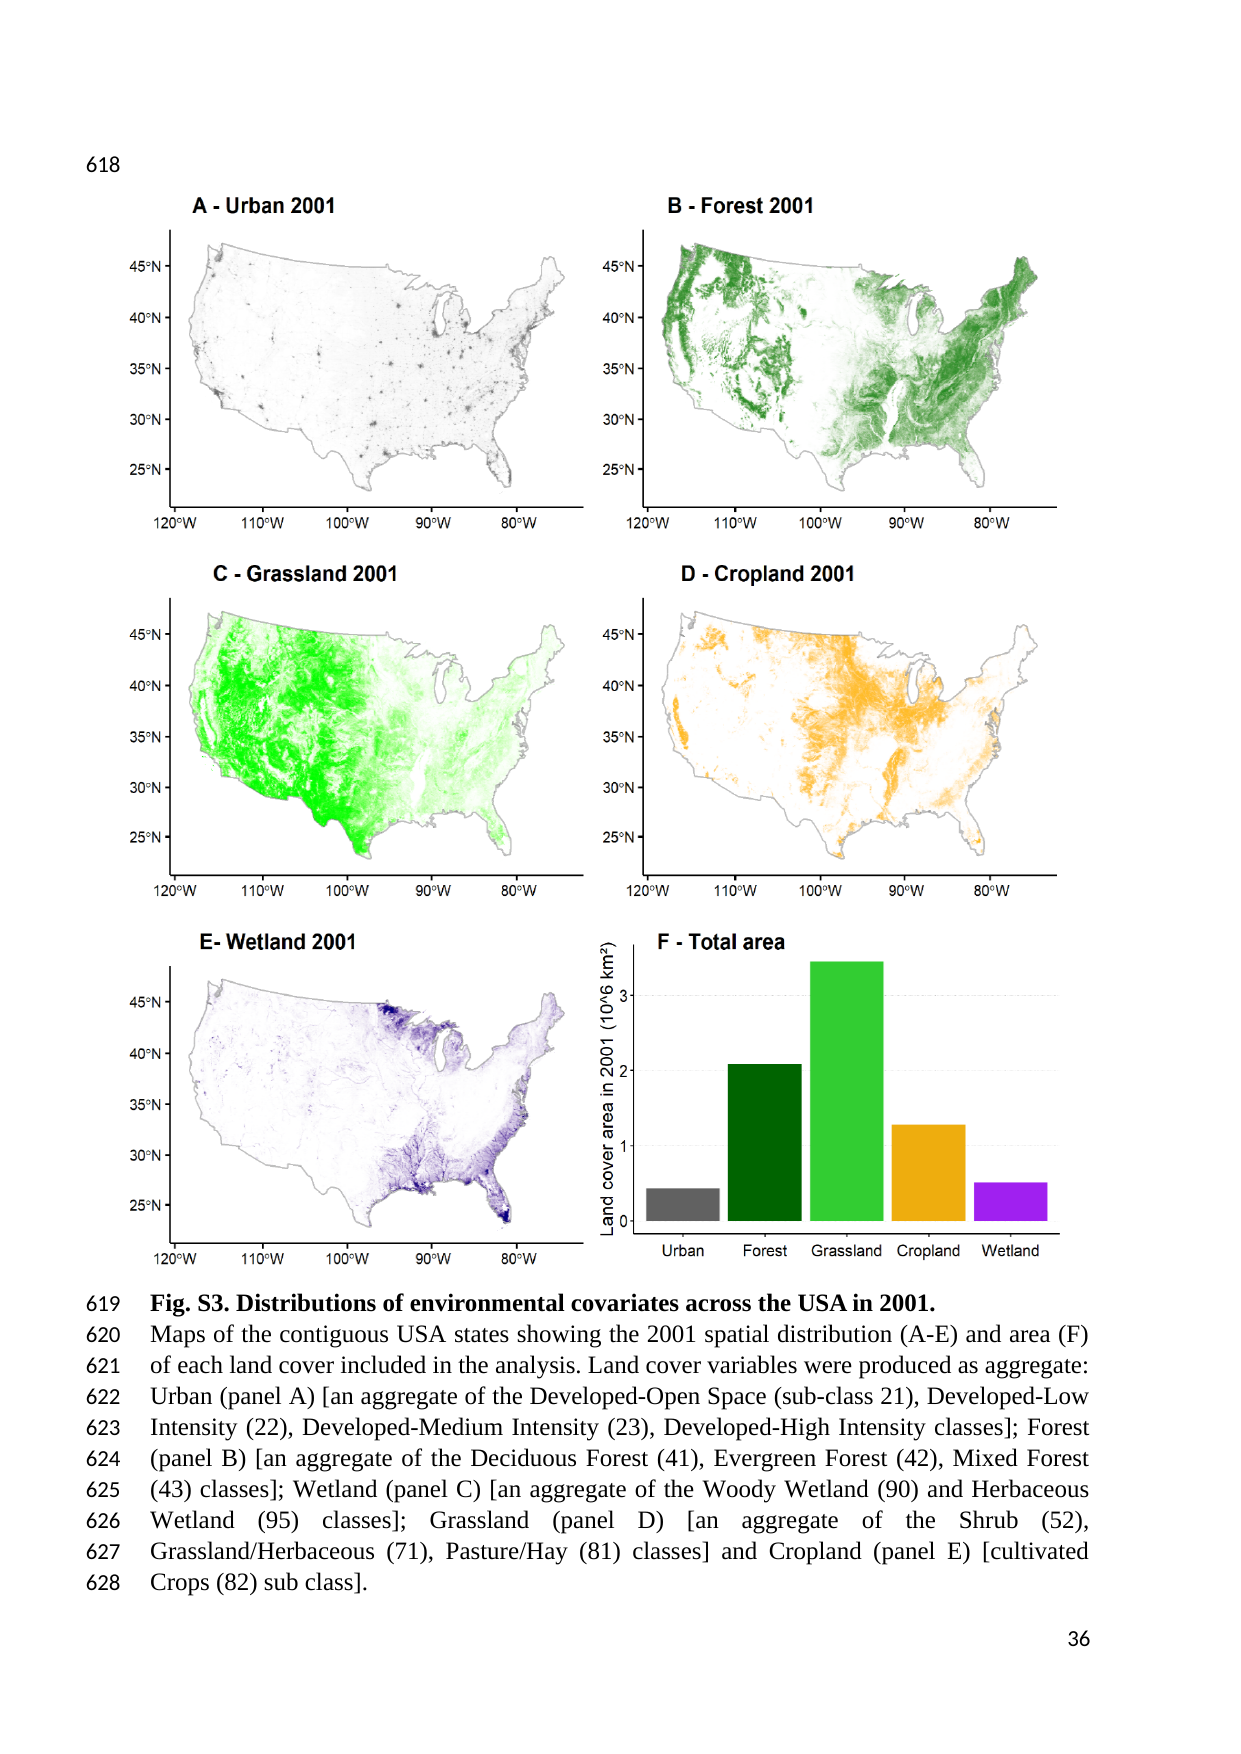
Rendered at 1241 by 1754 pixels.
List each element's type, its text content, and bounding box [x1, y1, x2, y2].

picture [120, 180, 1066, 1284]
text Maps of the contiguous USA states showing the 2001 spatial distribution (A-E) and area (F) of each land cover included in the analysis. Land cover variables were produced as aggregate: Urban (panel A) [an aggregate of the Developed-Open Space (sub-class 21), Developed-Low Intensity (22), Developed-Medium Intensity (23), Developed-High Intensity classes]; Forest (panel B) [an aggregate of the Deciduous Forest (41), Evergreen Forest (42), Mixed Forest (43) classes]; Wetland (panel C) [an aggregate of the Woody Wetland (90) and Herbaceous Wetland (95) classes]; Grassland (panel D) [an aggregate of the Shrub (52), Grassland/Herbaceous (71), Pasture/Hay (81) classes] and Cropland (panel E) [cultivated Crops (82) sub class]. [150, 1319, 1090, 1596]
